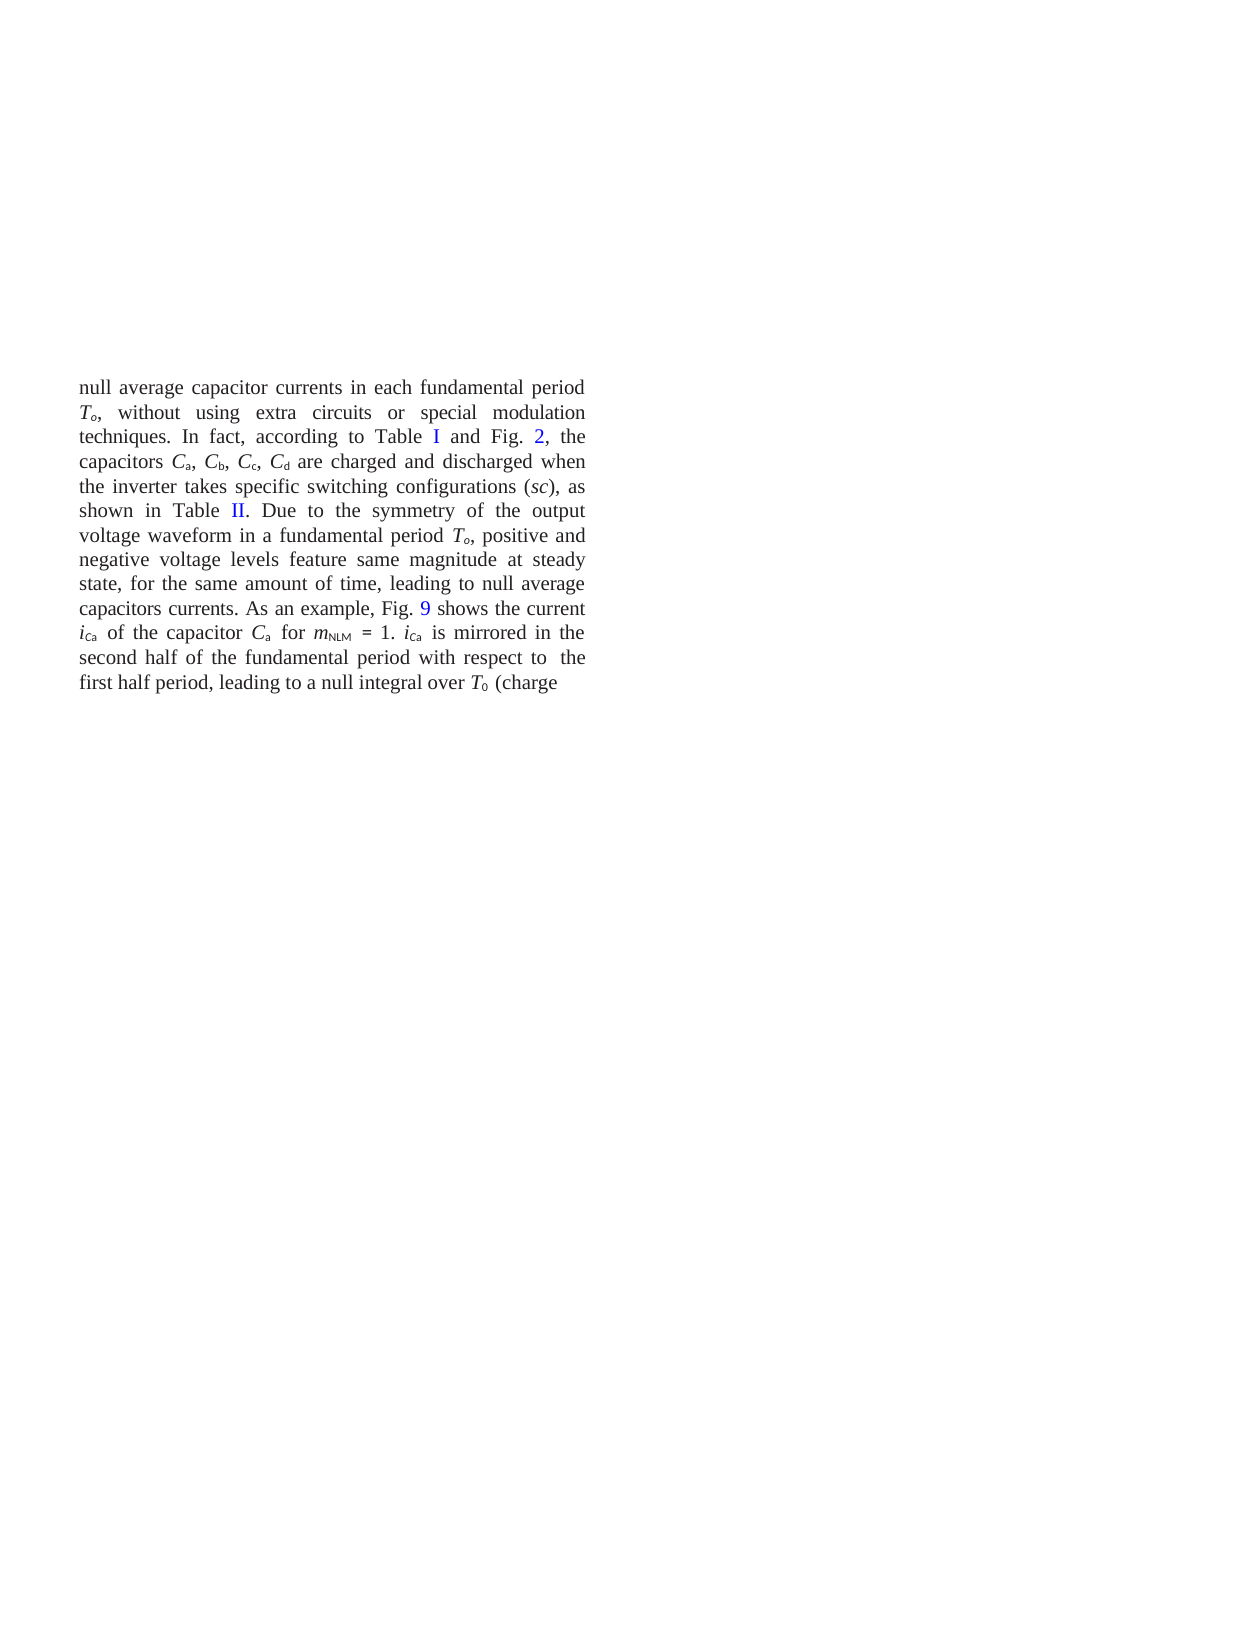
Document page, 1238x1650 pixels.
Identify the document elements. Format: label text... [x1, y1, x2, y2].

text null average capacitor currents in each fundamental period To, without using extra circuits or special modulation techniques. In fact, according to Table I and Fig. 2, the capacitors Ca, Cb, Cc, Cd are charged and discharged when the inverter takes specific switching configurations (sc), as shown in Table II. Due to the symmetry of the output voltage waveform in a fundamental period To, positive and negative voltage levels feature same magnitude at steady state, for the same amount of time, leading to null average capacitors currents. As an example, Fig. 9 shows the current iCa of the capacitor Ca for mNLM = 1. iCa is mirrored in the second half of the fundamental period with respect to the first half period, leading to a null integral over T0 (charge [79, 375, 586, 694]
